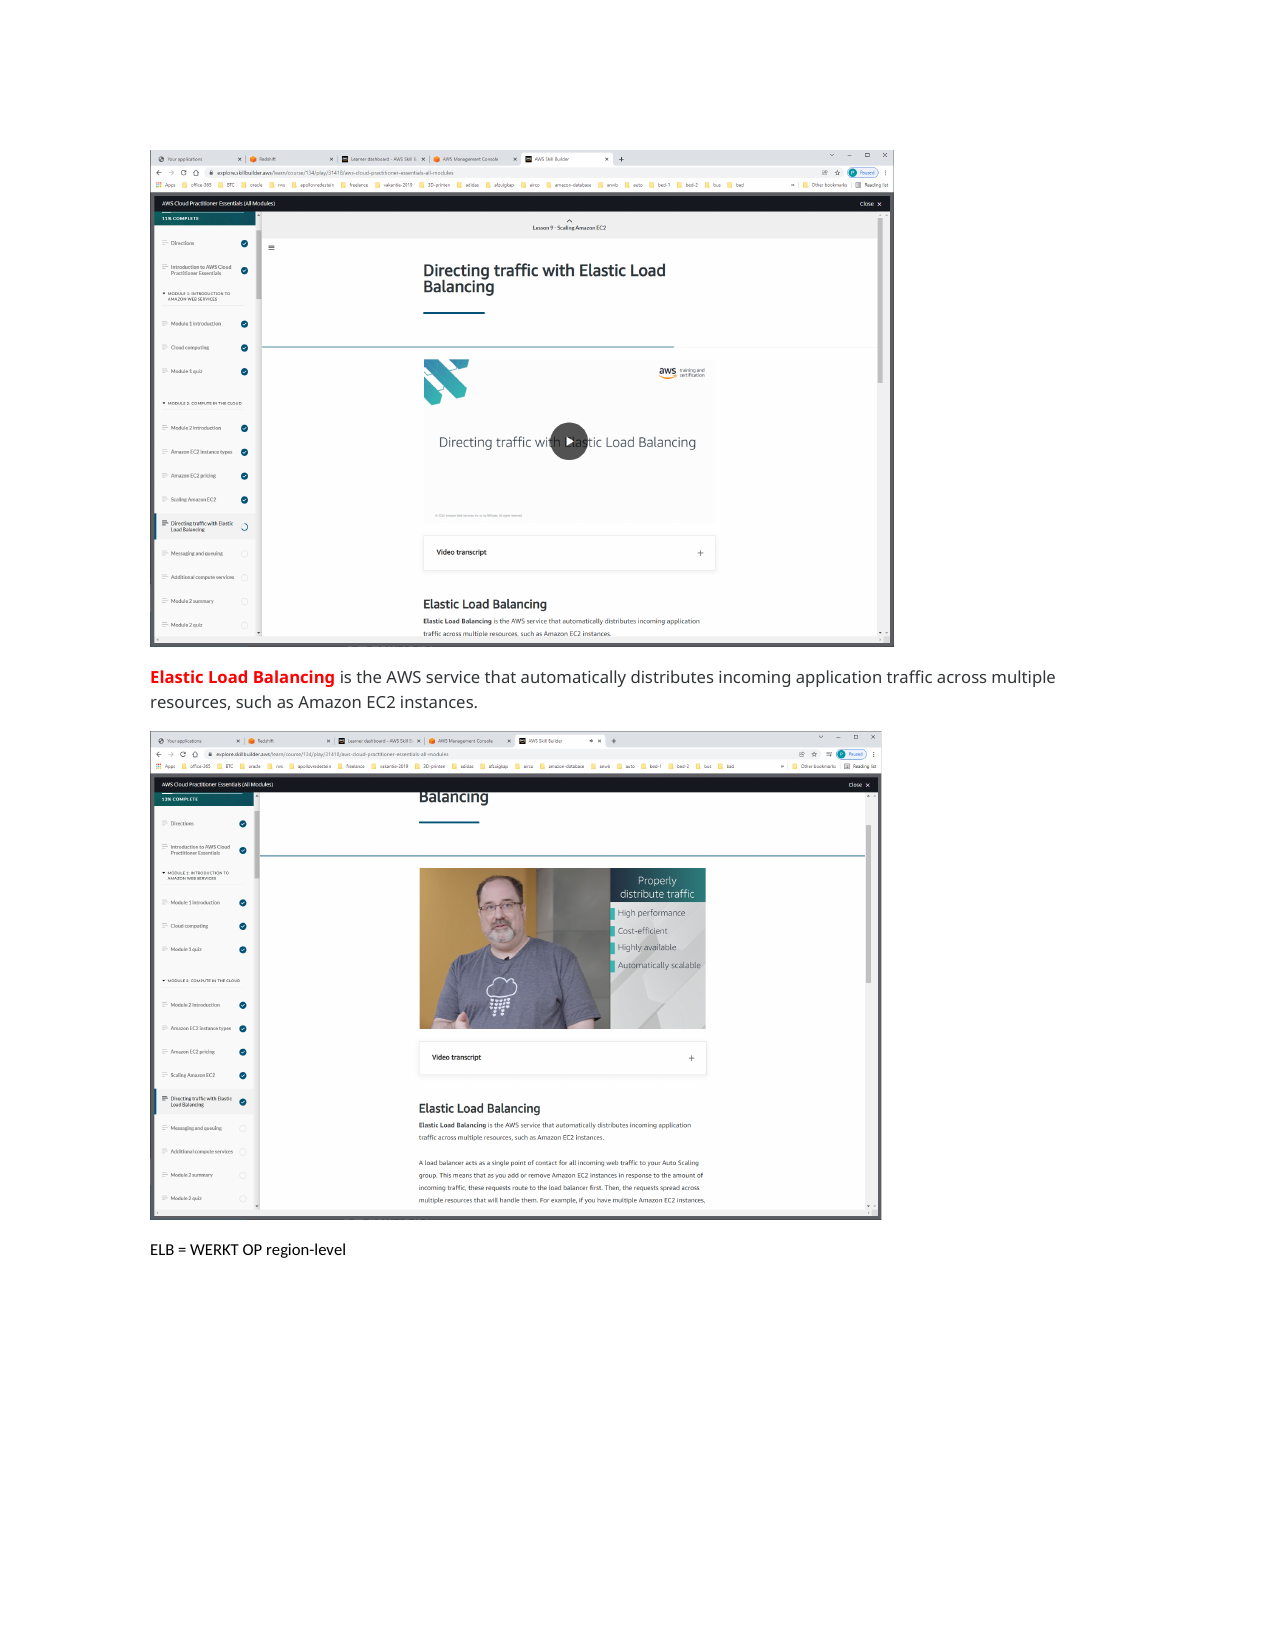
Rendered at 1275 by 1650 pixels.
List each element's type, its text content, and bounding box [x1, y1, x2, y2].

picture [150, 150, 894, 647]
text Elastic Load Balancing is the AWS service that automatically distributes incoming application traffic across multiple resources, such as Amazon EC2 instances. [150, 666, 1125, 713]
picture [150, 731, 882, 1220]
text ELB = WERKT OP region-level [150, 1239, 1125, 1259]
